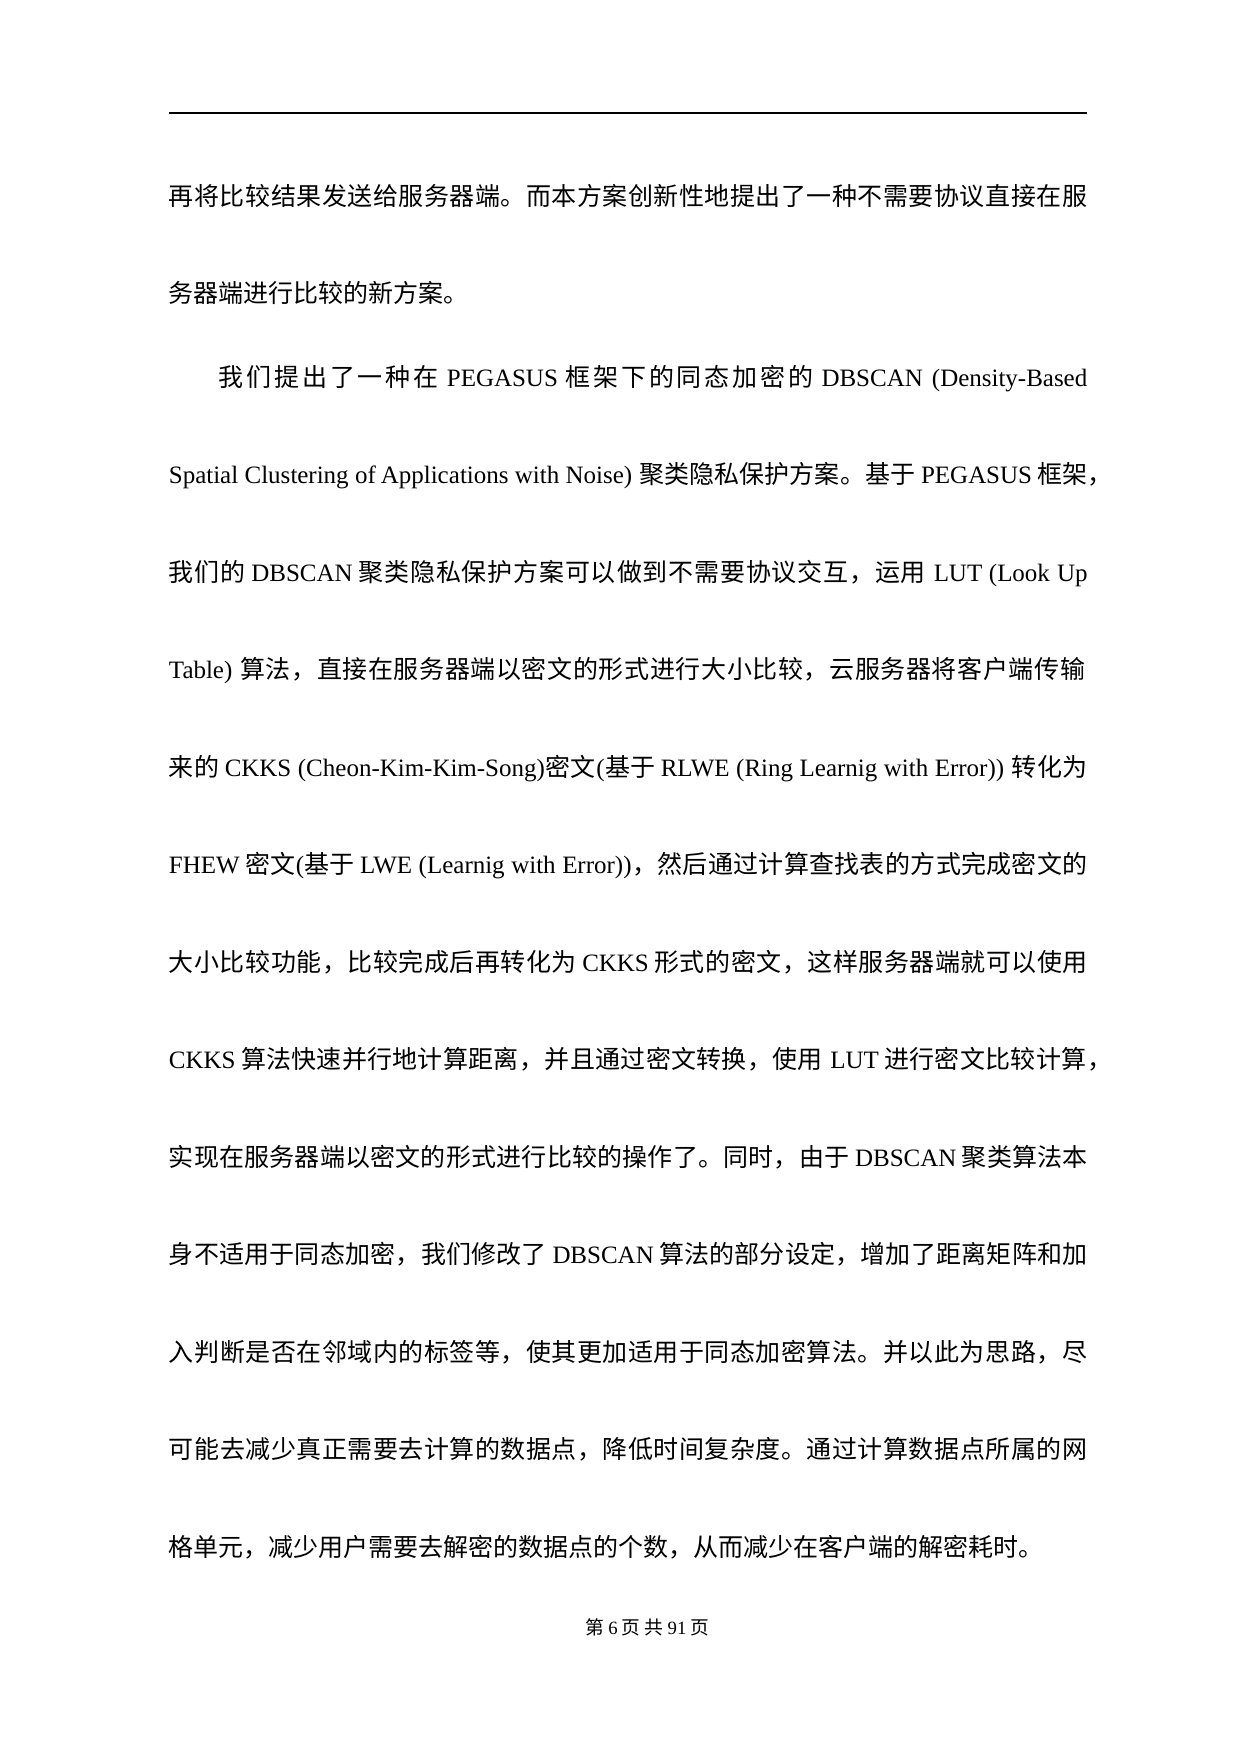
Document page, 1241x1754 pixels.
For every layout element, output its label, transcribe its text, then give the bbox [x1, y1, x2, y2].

text 我们提出了一种在PEGASUS框架下的同态加密的DBSCAN (Density-Based Spatial Clustering of Applications with Noise) 聚类隐私保护方案。基于PEGASUS框架，我们的DBSCAN聚类隐私保护方案可以做到不需要协议交互，运用 LUT (Look Up Table) 算法，直接在服务器端以密文的形式进行大小比较，云服务器将客户端传输来的CKKS (Cheon-Kim-Kim-Song)密文(基于RLWE (Ring Learnig with Error)) 转化为FHEW密文(基于LWE (Learnig with Error))，然后通过计算查找表的方式完成密文的大小比较功能，比较完成后再转化为CKKS形式的密文，这样服务器端就可以使用CKKS算法快速并行地计算距离，并且通过密文转换，使用LUT进行密文比较计算，实现在服务器端以密文的形式进行比较的操作了。同时，由于DBSCAN聚类算法本身不适用于同态加密，我们修改了DBSCAN算法的部分设定，增加了距离矩阵和加入判断是否在邻域内的标签等，使其更加适用于同态加密算法。并以此为思路，尽可能去减少真正需要去计算的数据点，降低时间复杂度。通过计算数据点所属的网格单元，减少用户需要去解密的数据点的个数，从而减少在客户端的解密耗时。 [169, 343, 1087, 1578]
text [169, 162, 1087, 324]
